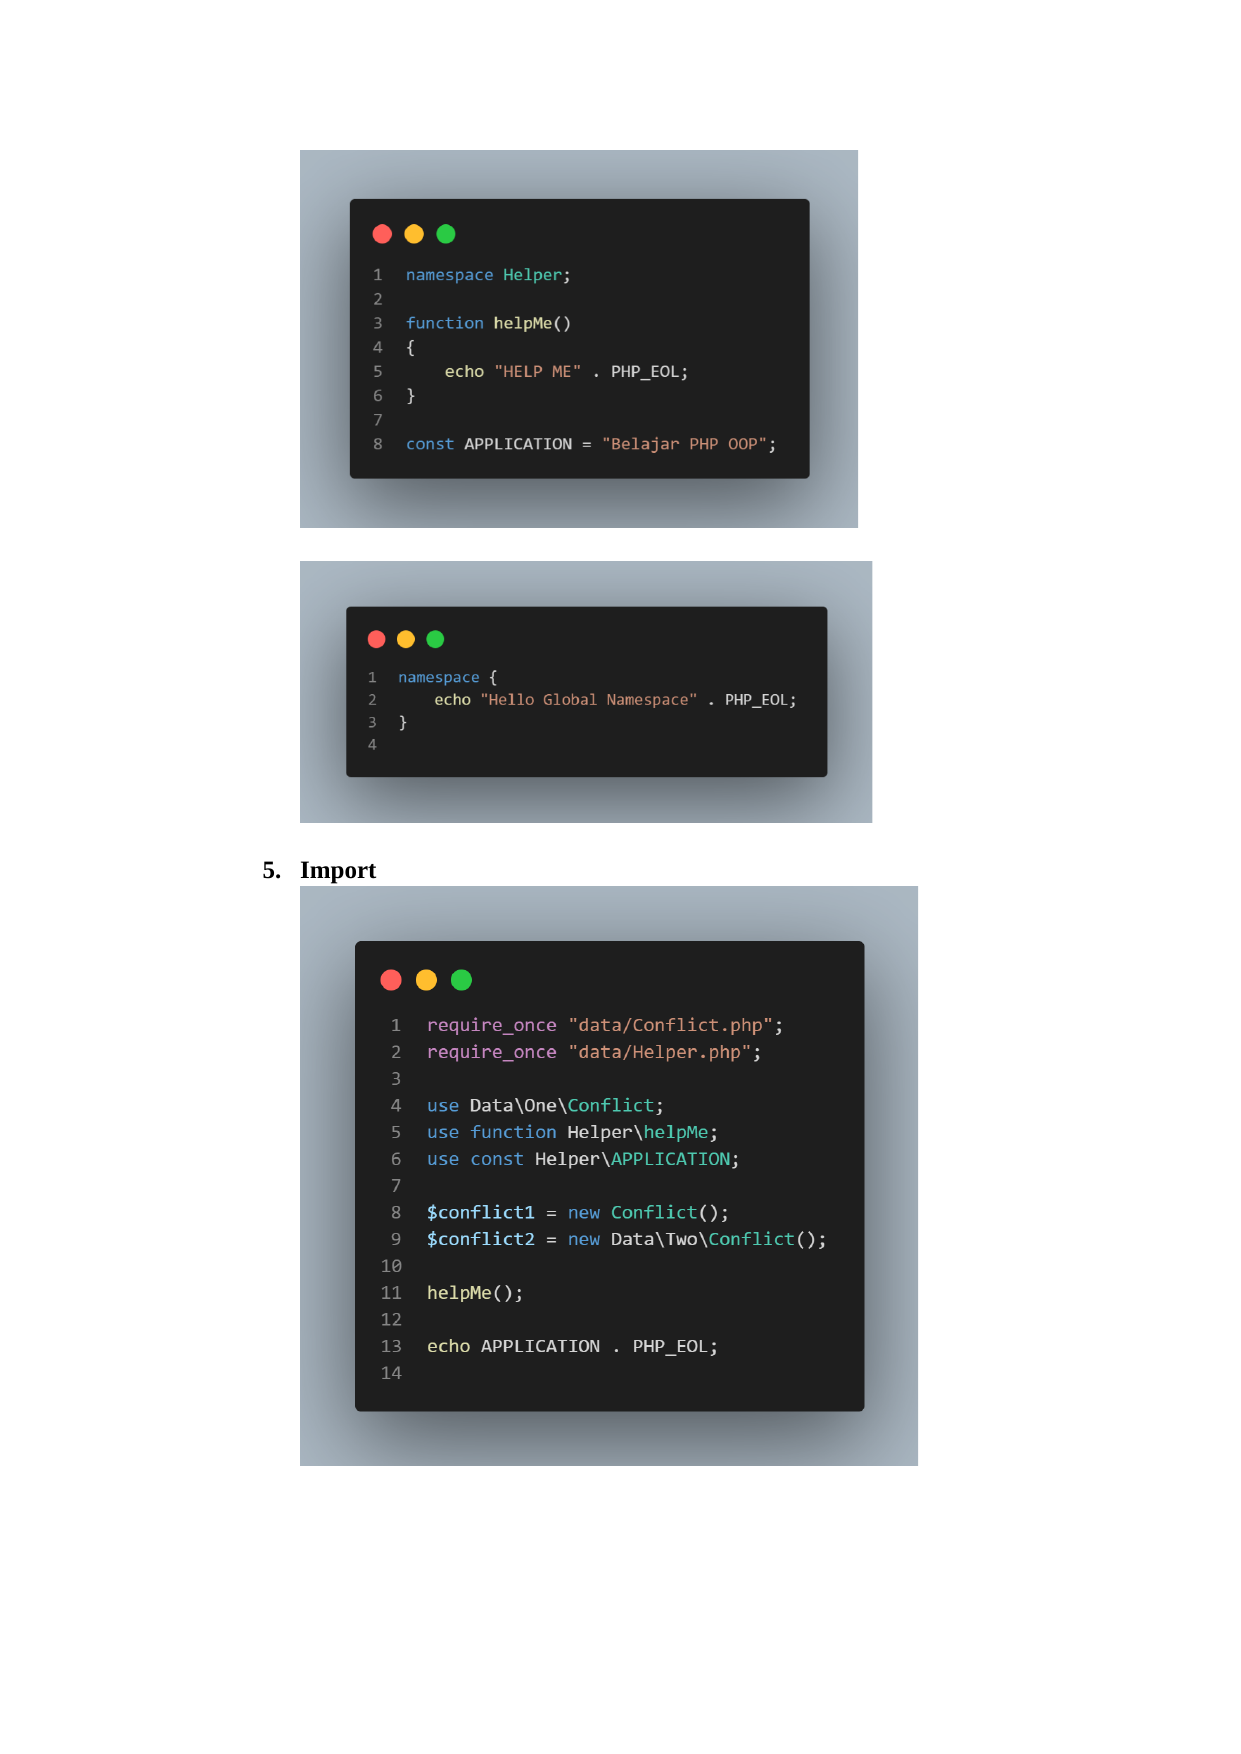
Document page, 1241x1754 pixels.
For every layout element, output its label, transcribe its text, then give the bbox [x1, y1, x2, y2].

list Import [262, 856, 1090, 884]
picture [300, 886, 919, 1466]
picture [300, 150, 859, 528]
picture [300, 561, 873, 823]
